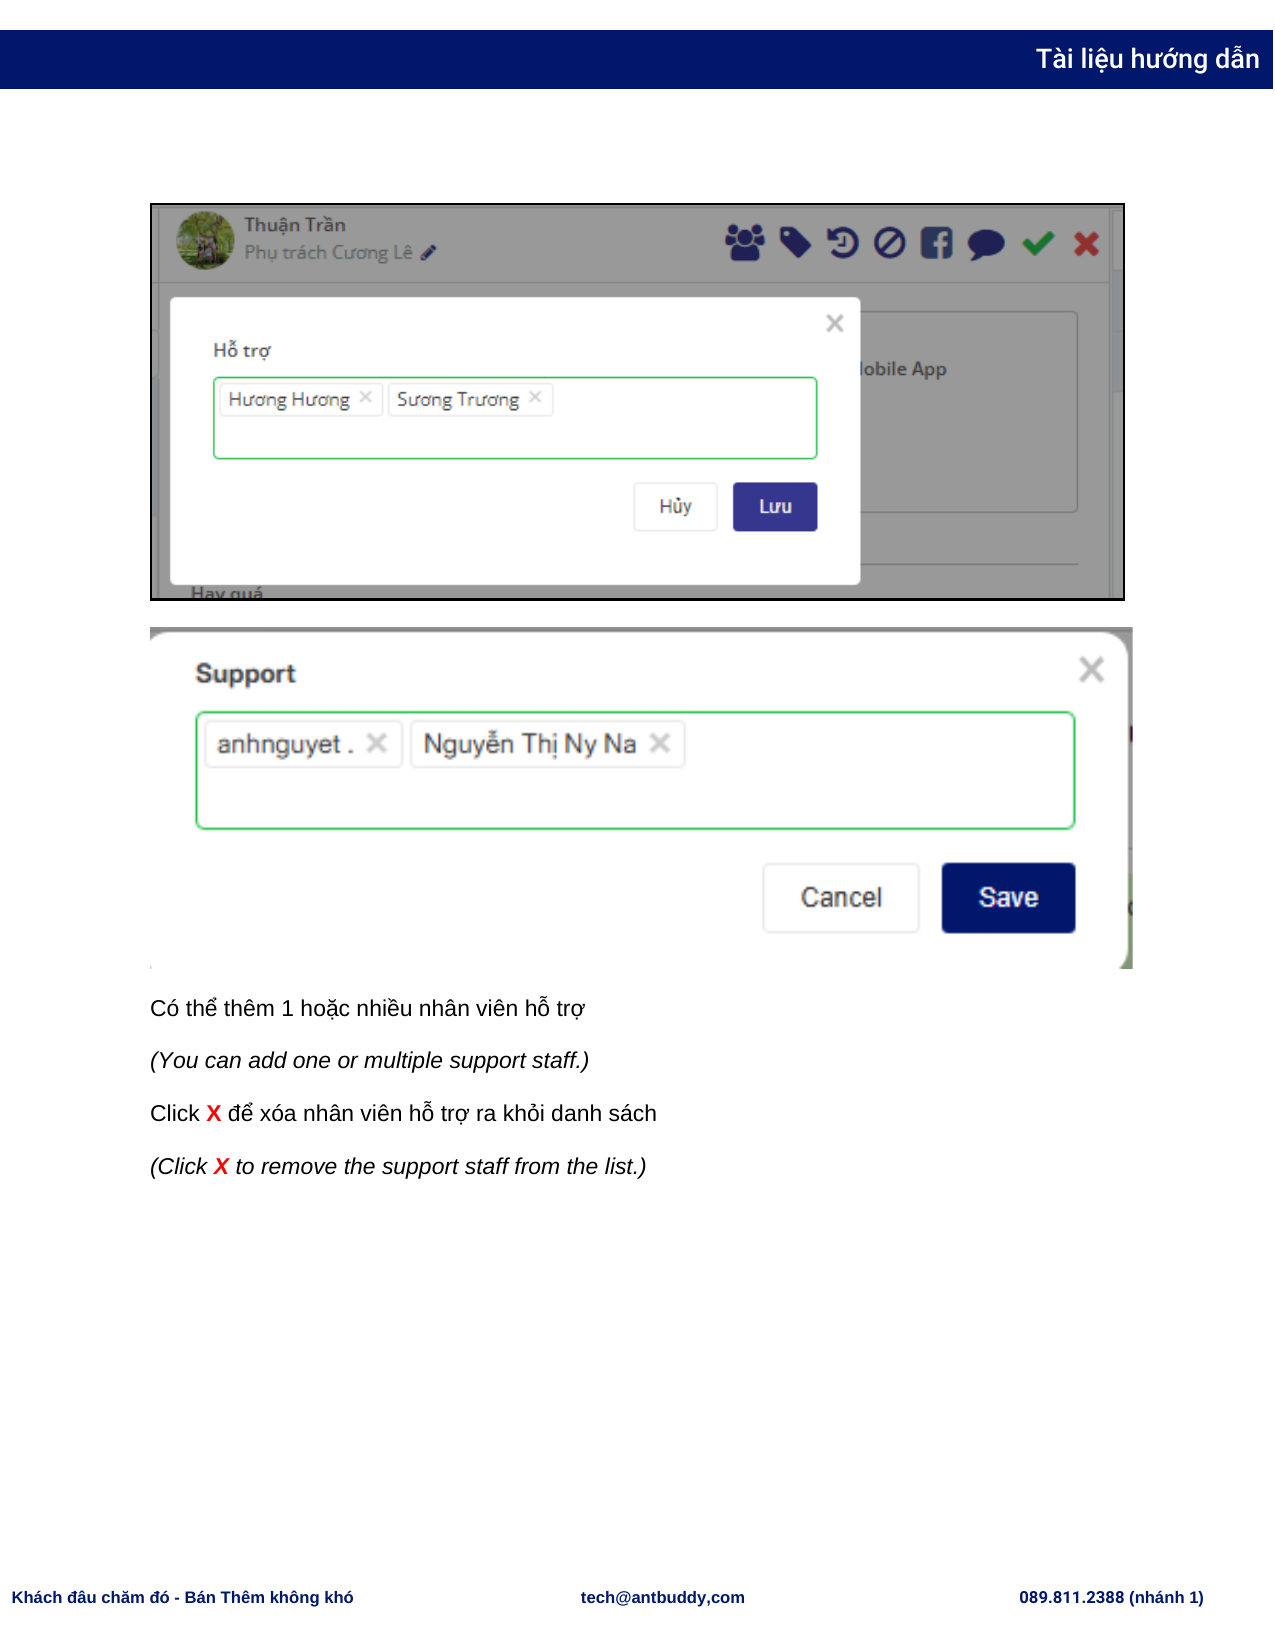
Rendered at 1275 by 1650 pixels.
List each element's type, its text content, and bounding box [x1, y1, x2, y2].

text Có thể thêm 1 hoặc nhiều nhân viên hỗ trợ [150, 995, 1125, 1021]
picture [150, 627, 1133, 969]
text (Click X to remove the support staff from the list.) [150, 1153, 1125, 1179]
picture [152, 205, 1123, 598]
text Click X để xóa nhân viên hỗ trợ ra khỏi danh sách [150, 1100, 1125, 1126]
text (You can add one or multiple support staff.) [150, 1047, 1125, 1074]
